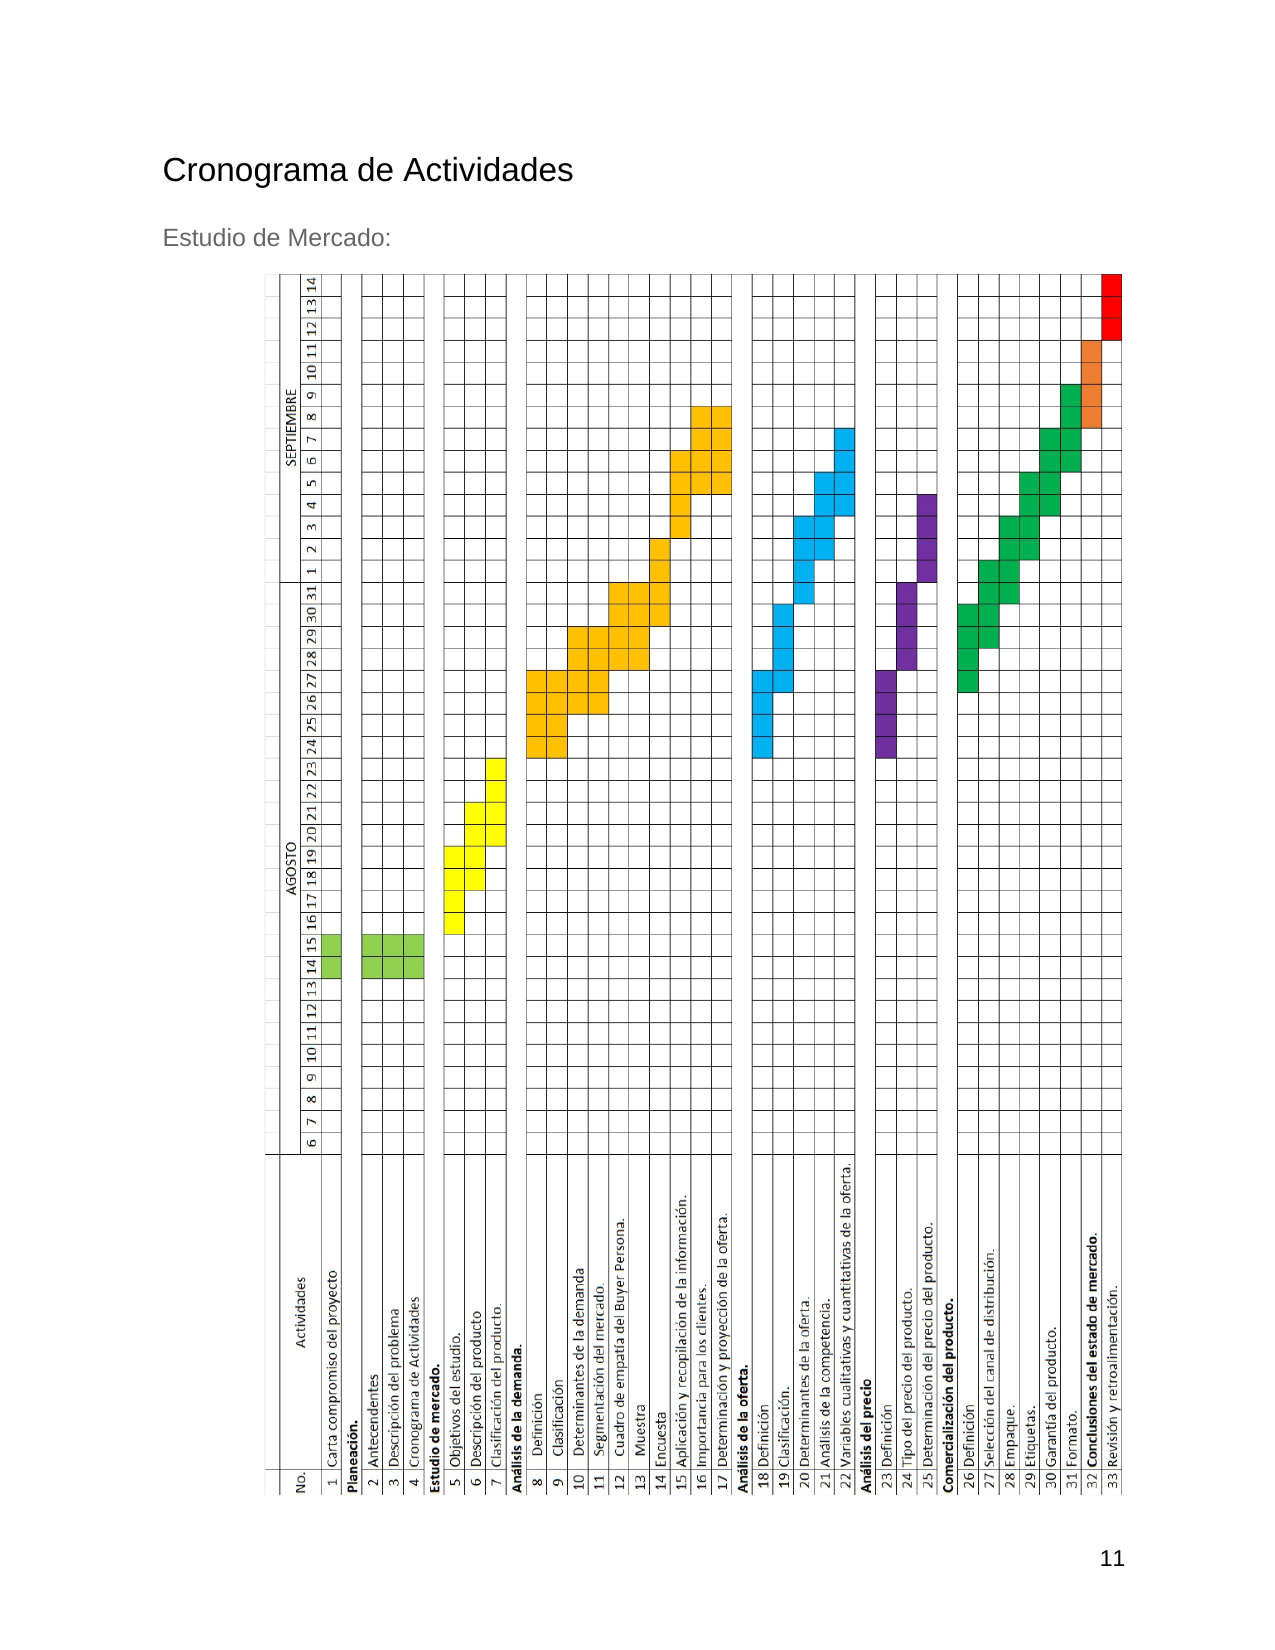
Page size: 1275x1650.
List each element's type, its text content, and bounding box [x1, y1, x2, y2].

subtitle Estudio de Mercado: [162, 223, 1125, 252]
picture [265, 275, 1122, 1495]
subtitle Cronograma de Actividades [162, 150, 1125, 188]
